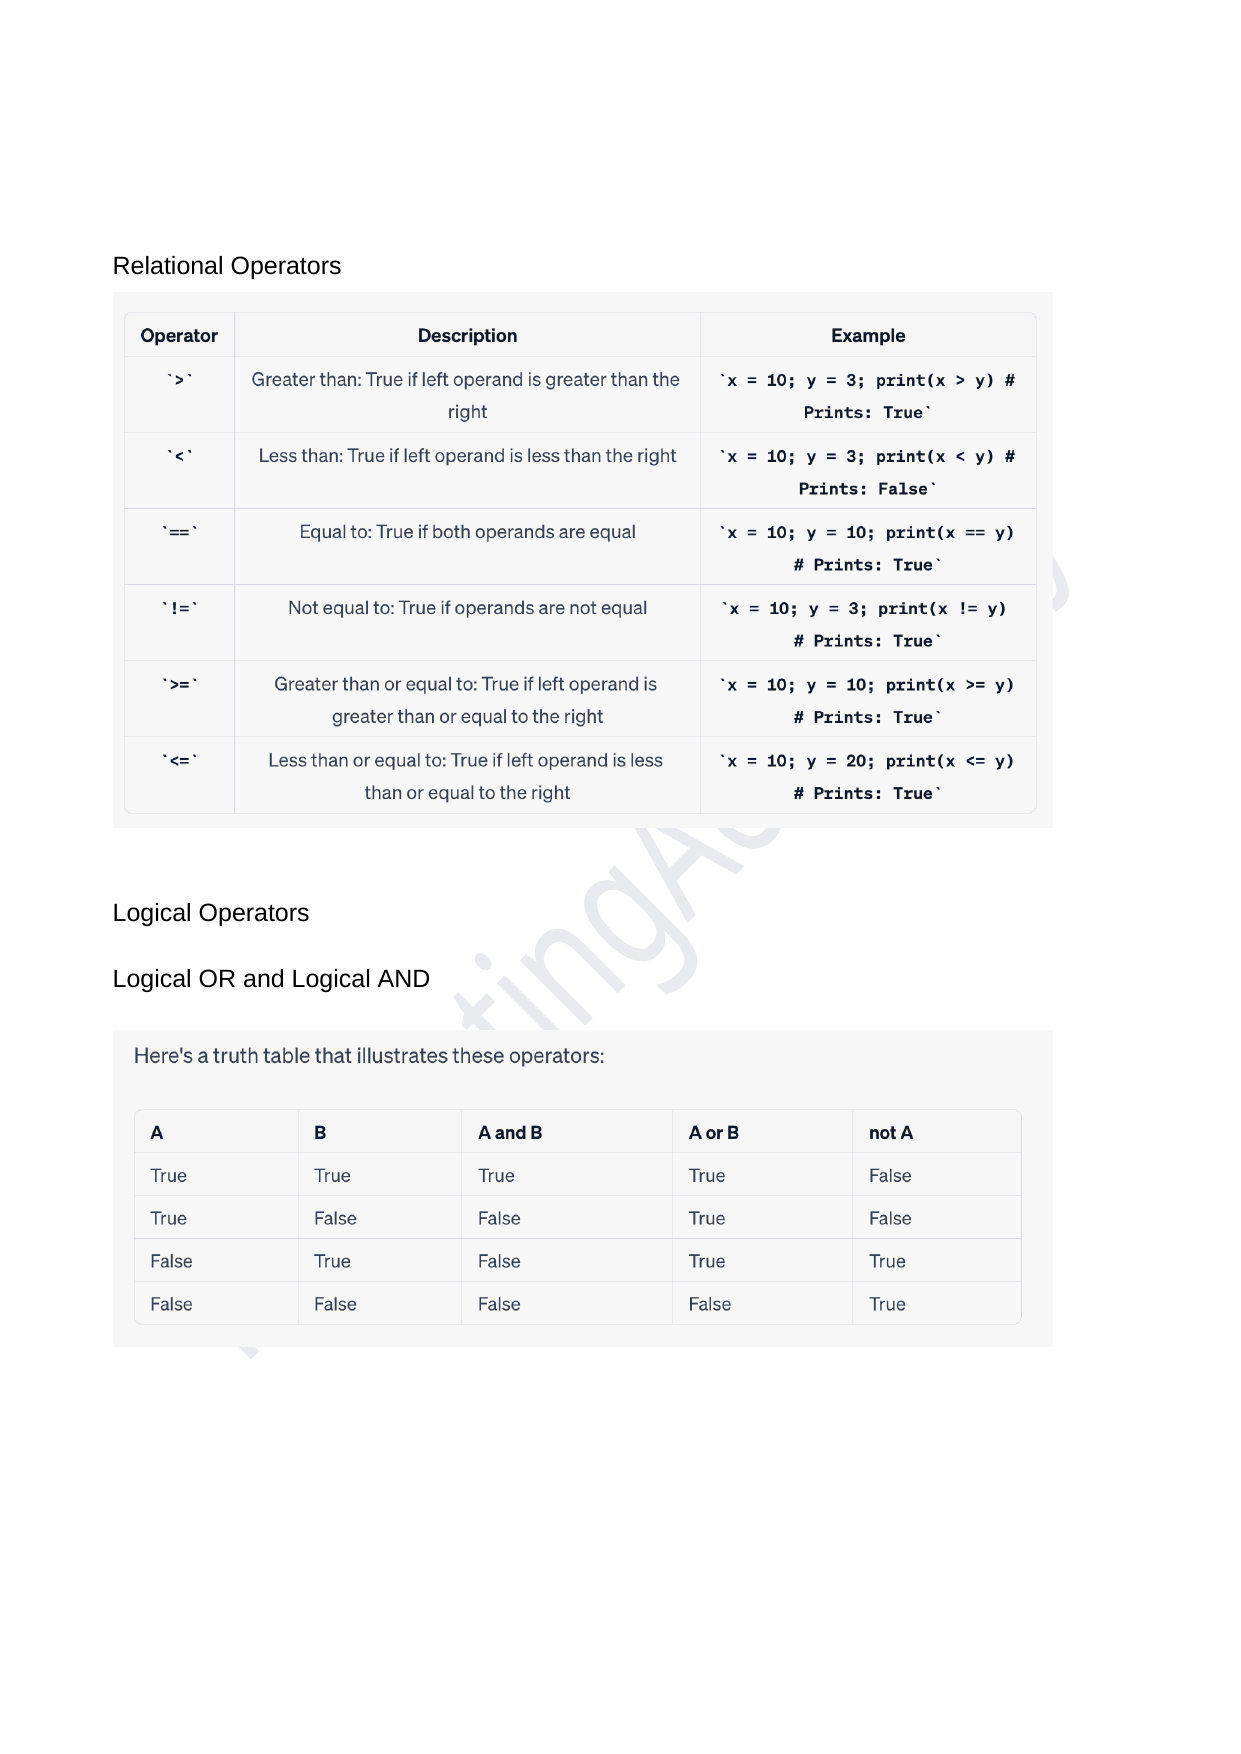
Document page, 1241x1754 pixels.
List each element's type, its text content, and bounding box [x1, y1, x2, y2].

picture [112, 292, 1053, 828]
subtitle Relational Operators [112, 251, 1128, 279]
picture [112, 1030, 1053, 1347]
